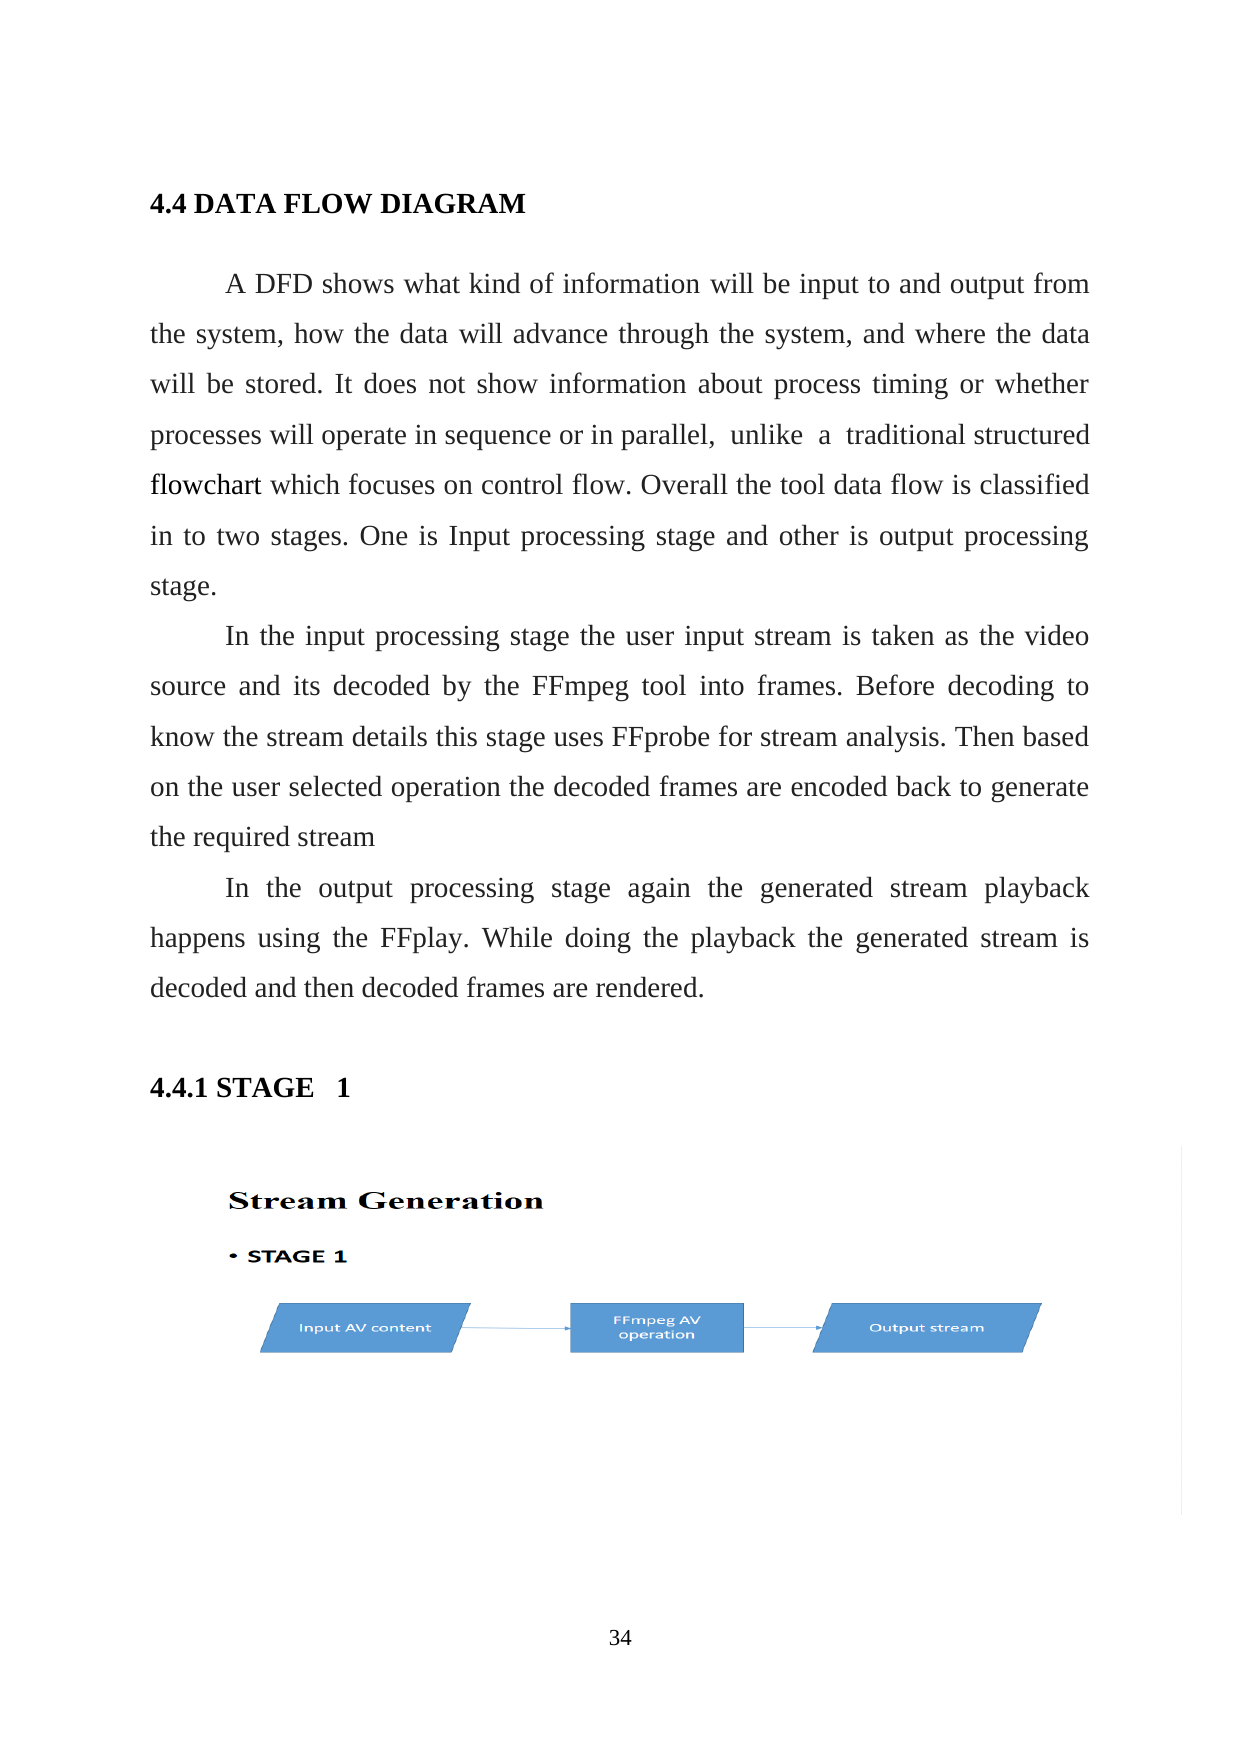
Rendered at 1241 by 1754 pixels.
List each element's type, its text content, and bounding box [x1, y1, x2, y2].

text A DFD shows what kind of information will be input to and output from the system, how the data will advance through the system, and where the data will be stored. It does not show information about process timing or whether processes will operate in sequence or in parallel, unlike a traditional structured flowchart which focuses on control flow. Overall the tool data flow is classified in to two stages. One is Input processing stage and other is output processing stage. [150, 266, 1090, 601]
text In the output processing stage again the generated stream playback happens using the FFplay. While doing the playback the generated stream is decoded and then decoded frames are rendered. [150, 870, 1090, 1004]
picture [149, 1146, 1182, 1515]
text In the input processing stage the user input stream is taken as the video source and its decoded by the FFmpeg tool into frames. Before decoding to know the stream details this stage uses FFprobe for stream analysis. Then based on the user selected operation the decoded frames are encoded back to generate the required stream [150, 618, 1090, 853]
subtitle STAGE 1 [150, 1071, 1198, 1104]
list DATA FLOW DIAGRAM [150, 186, 1198, 220]
